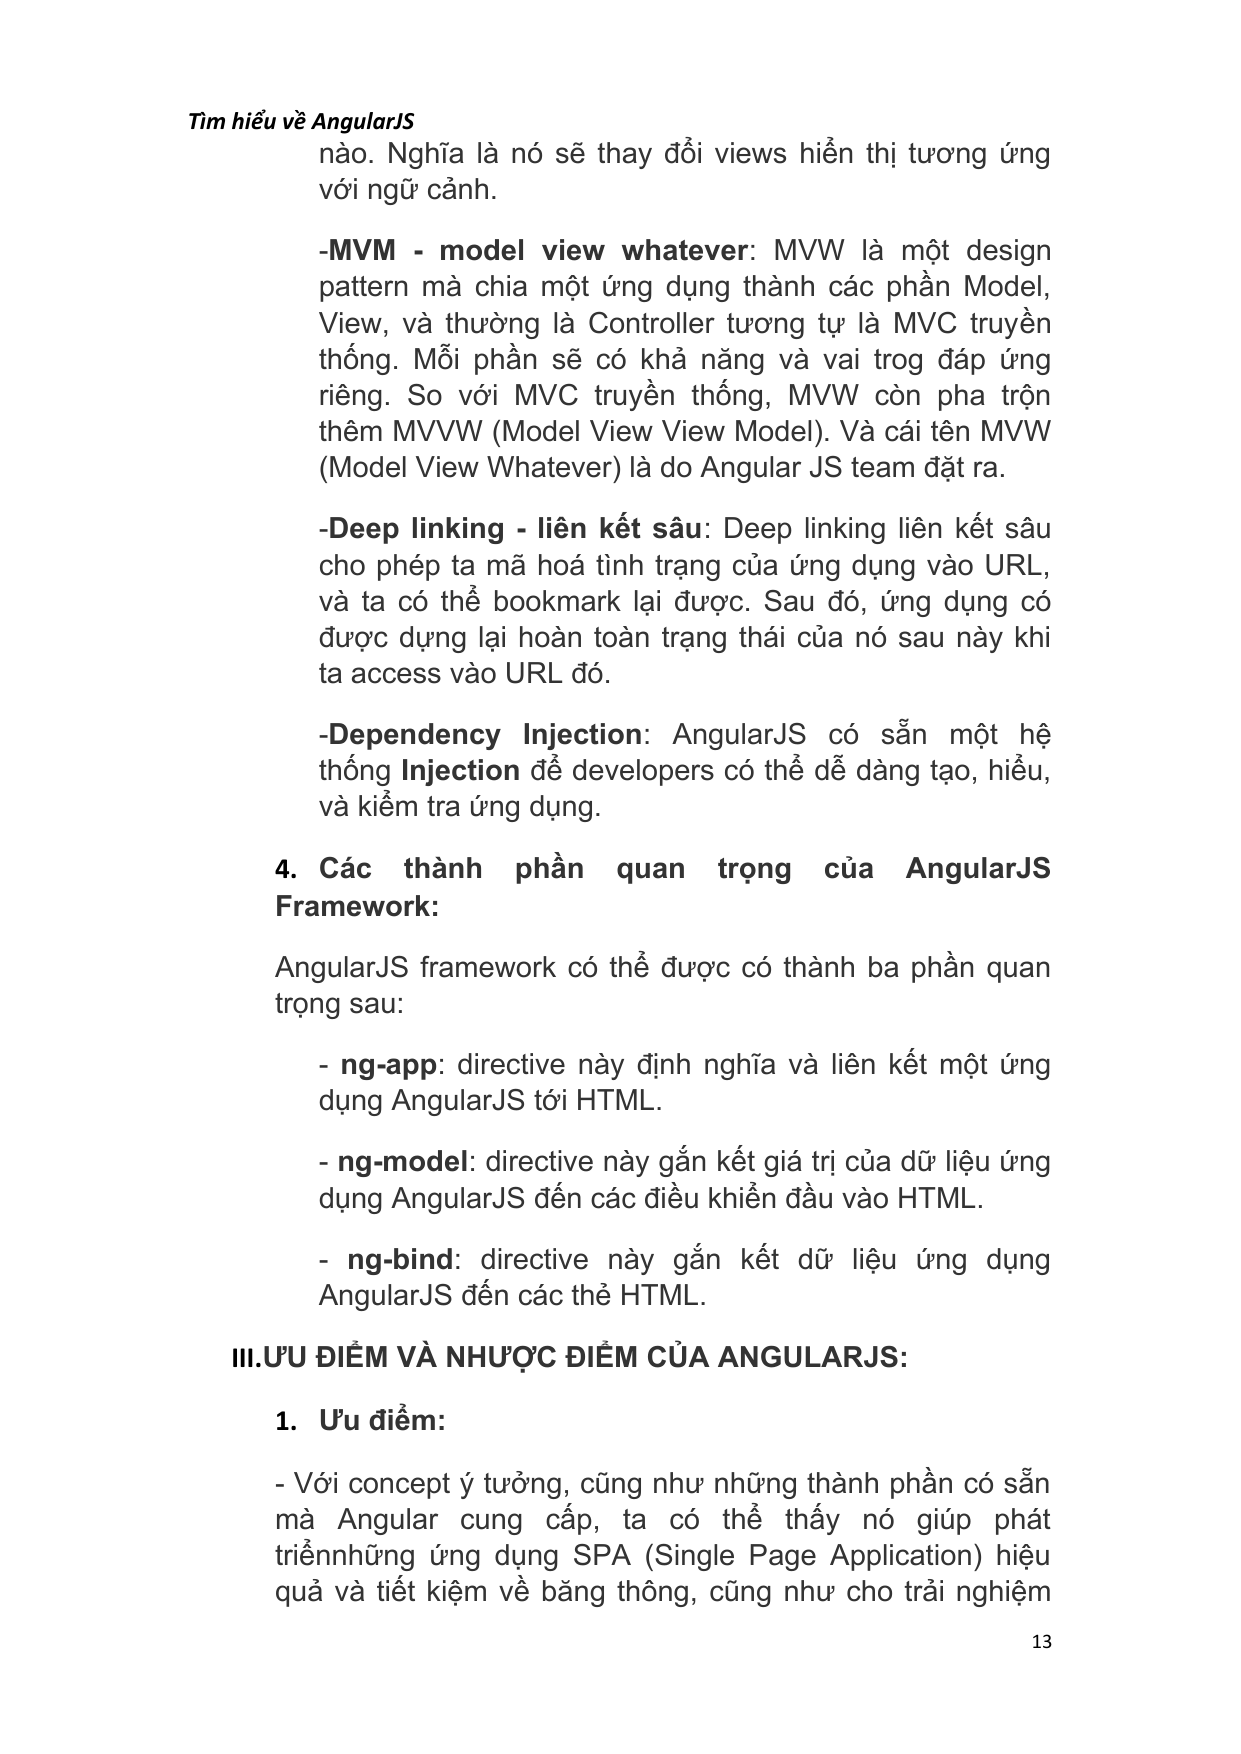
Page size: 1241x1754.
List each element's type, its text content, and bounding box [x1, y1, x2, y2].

text -MVM - model view whatever: MVW là một design pattern mà chia một ứng dụng thành các phần Model, View, và thường là Controller tương tự là MVC truyền thống. Mỗi phần sẽ có khả năng và vai trog đáp ứng riêng. So với MVC truyền thống, MVW còn pha trộn thêm MVVW (Model View View Model). Và cái tên MVW (Model View Whatever) là do Angular JS team đặt ra. [318, 313, 1052, 484]
list Các thành phần quan trọng của AngularJS Framework: [275, 851, 1052, 922]
text - ng-app: directive này định nghĩa và liên kết một ứng dụng AngularJS tới HTML. [318, 1047, 1052, 1117]
text AngularJS framework có thể được có thành ba phần quan trọng sau: [275, 983, 1052, 1019]
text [318, 136, 1052, 206]
text - ng-model: directive này gắn kết giá trị của dữ liệu ứng dụng AngularJS đến các điều khiển đầu vào HTML. [318, 1144, 1052, 1214]
text - ng-bind: directive này gắn kết dữ liệu ứng dụng AngularJS đến các thẻ HTML. [318, 1242, 1052, 1311]
text -Deep linking - liên kết sâu: Deep linking liên kết sâu cho phép ta mã hoá tình trạng của ứng dụng vào URL, và ta có thể bookmark lại được. Sau đó, ứng dụng có được dựng lại hoàn toàn trạng thái của nó sau này khi ta access vào URL đó. [318, 511, 1052, 689]
list Ưu điểm: [275, 1402, 1052, 1438]
list ƯU ĐIỂM VÀ NHƯỢC ĐIỂM CỦA ANGULARJS: [231, 1339, 1052, 1375]
text -Dependency Injection: AngularJS có sẵn một hệ thống Injection để developers có thể dễ dàng tạo, hiểu, và kiểm tra ứng dụng. [318, 717, 1052, 823]
text -MVM - model view whatever: MVW là một design pattern mà chia một ứng dụng thành các phần Model, View, và thường là Controller tương tự là MVC truyền thống. Mỗi phần sẽ có khả năng và vai trog đáp ứng riêng. So với MVC truyền thống, MVW còn pha trộn thêm MVVW (Model View View Model). Và cái tên MVW (Model View Whatever) là do Angular JS team đặt ra. [318, 233, 1052, 312]
